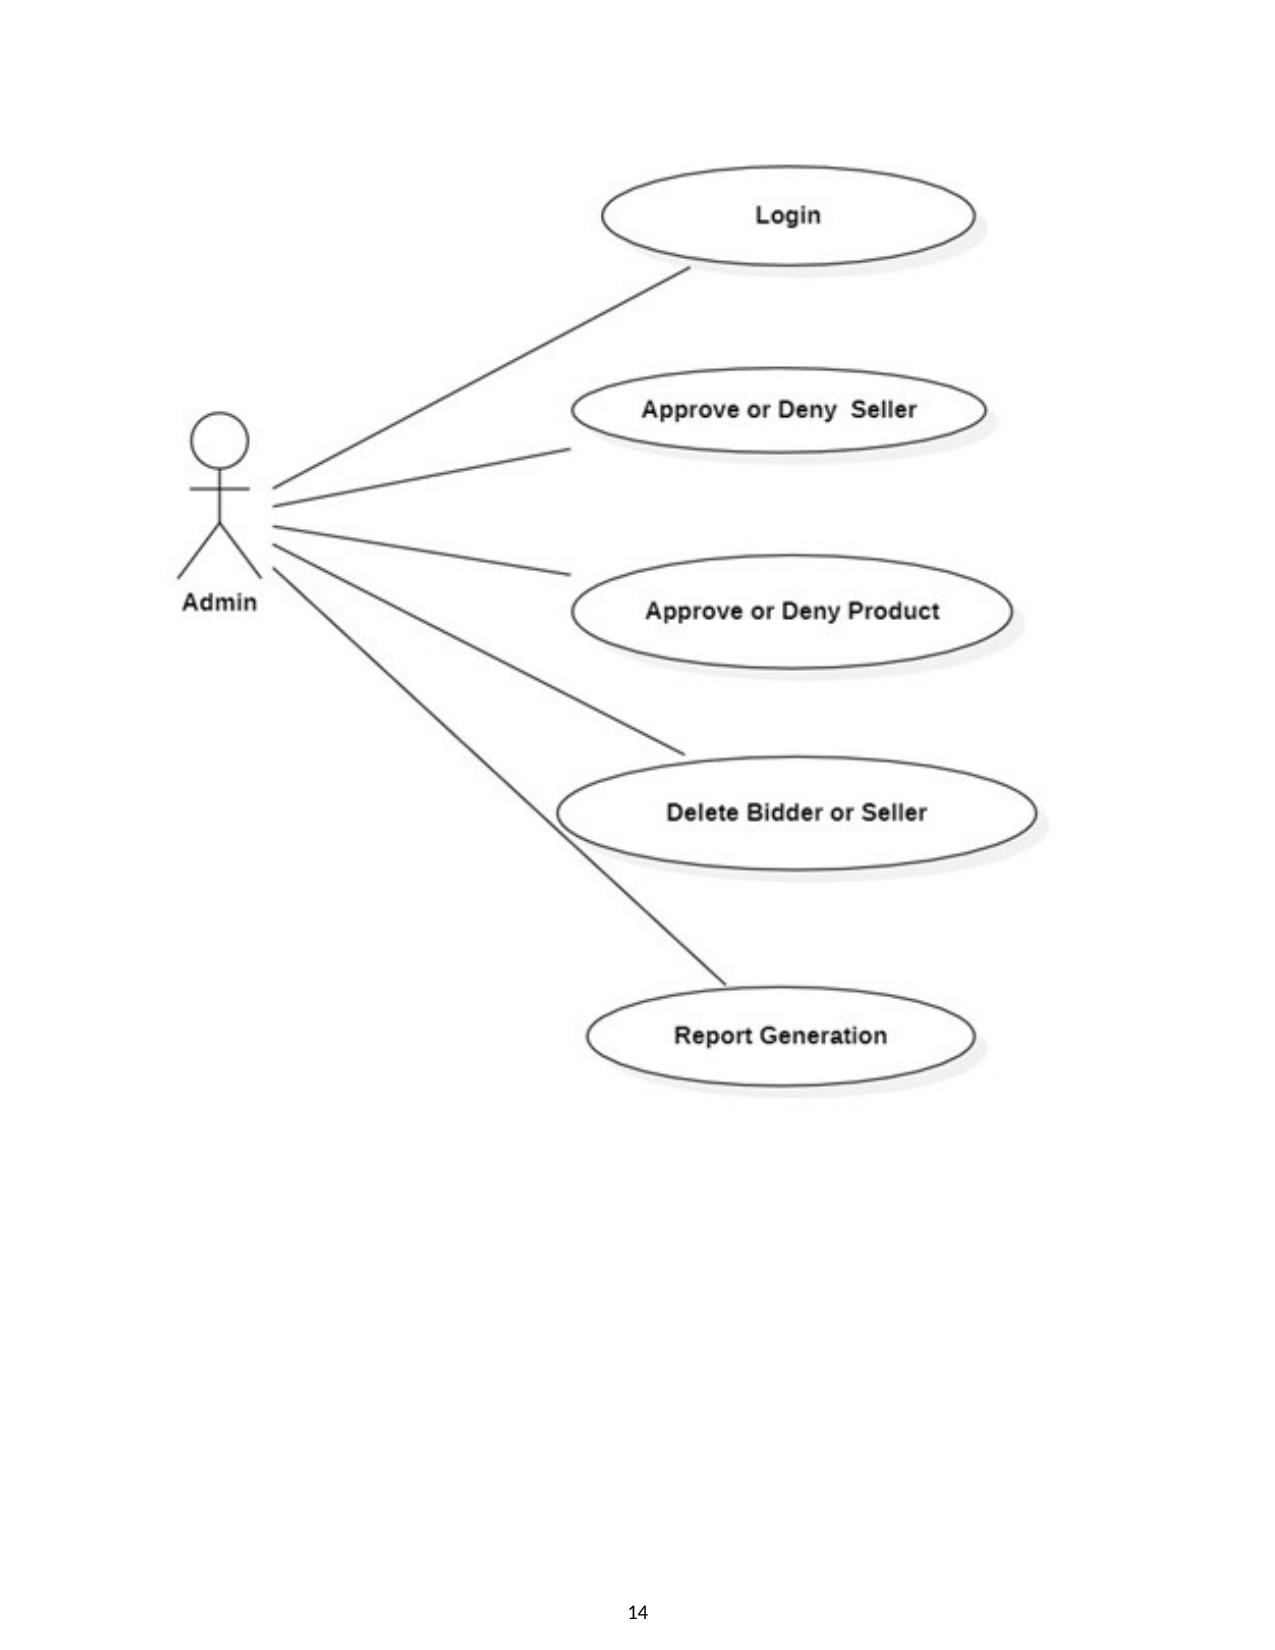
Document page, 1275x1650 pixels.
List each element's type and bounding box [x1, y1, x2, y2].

picture [150, 150, 1111, 1158]
